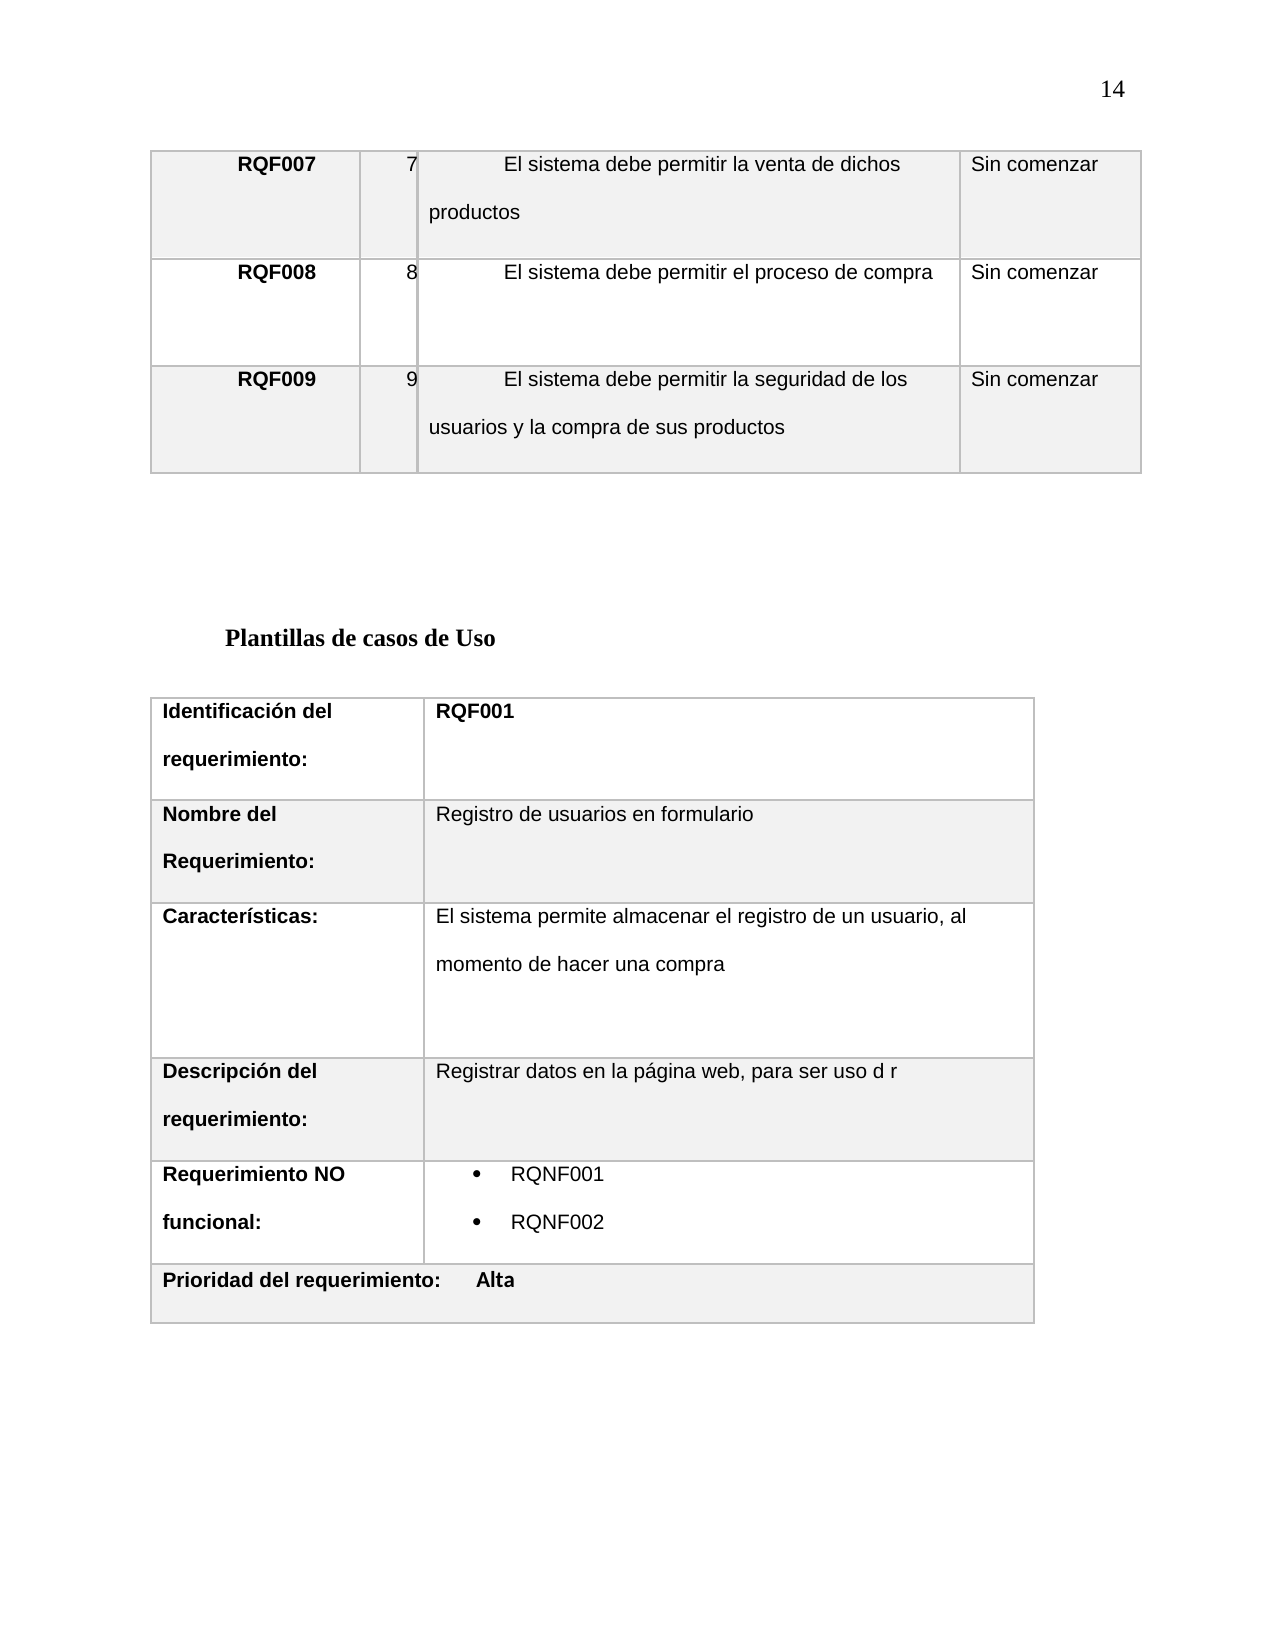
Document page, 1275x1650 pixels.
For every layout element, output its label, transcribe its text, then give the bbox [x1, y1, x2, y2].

table_cell Nombre del Requerimiento: [152, 801, 423, 902]
table_cell 9 [361, 367, 416, 472]
table_cell Descripción del requerimiento: [152, 1059, 423, 1160]
table_cell 7 [361, 152, 416, 257]
table_cell 8 [361, 260, 416, 365]
table_cell El sistema debe permitir la venta de dichos productos [419, 152, 959, 257]
table_cell El sistema debe permitir el proceso de compra [419, 260, 959, 365]
table_cell RQF009 [152, 367, 359, 472]
table_cell RQF007 [152, 152, 359, 257]
table_cell Características: [152, 904, 423, 1057]
table_cell El sistema debe permitir la seguridad de los usuarios y la compra de sus productos [419, 367, 959, 472]
table_cell Sin comenzar [961, 367, 1140, 472]
table_cell Sin comenzar [961, 152, 1140, 257]
table_cell RQNF001 RQNF002 [425, 1162, 1033, 1263]
text Plantillas de casos de Uso [150, 623, 1125, 651]
table_cell Sin comenzar [961, 260, 1140, 365]
table_cell Registrar datos en la página web, para ser uso d r [425, 1059, 1033, 1160]
table_header Identificación del requerimiento: [152, 699, 423, 799]
table_cell Requerimiento NO funcional: [152, 1162, 423, 1263]
table_cell El sistema permite almacenar el registro de un usuario, al momento de hacer una compra [425, 904, 1033, 1057]
table_header RQF001 [425, 699, 1033, 799]
table_cell RQF008 [152, 260, 359, 365]
table_cell Prioridad del requerimiento: Alta [152, 1265, 1033, 1322]
table_cell Registro de usuarios en formulario [425, 801, 1033, 902]
